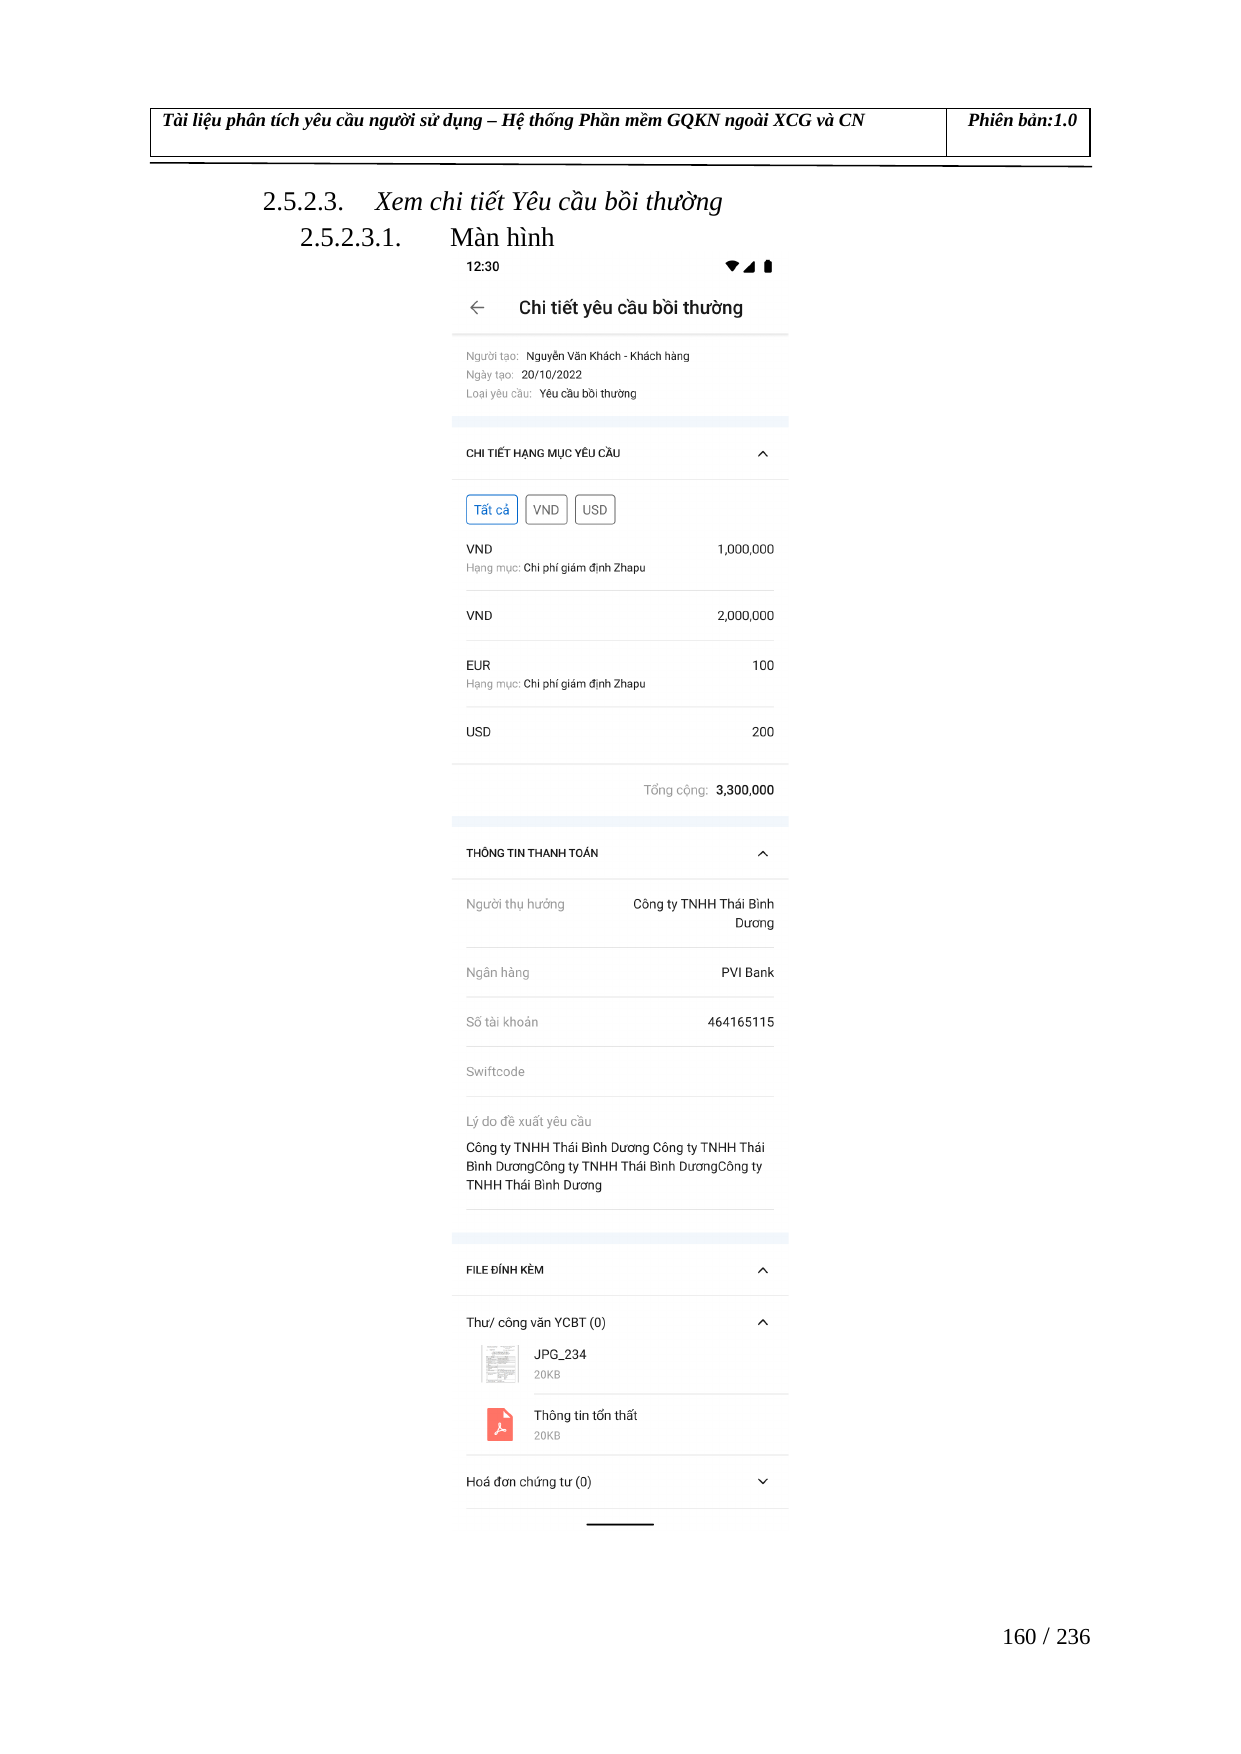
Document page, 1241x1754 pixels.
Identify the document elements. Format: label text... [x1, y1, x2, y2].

subtitle Màn hình [300, 221, 1090, 252]
picture [451, 251, 789, 1531]
subtitle Xem chi tiết Yêu cầu bồi thường [263, 185, 1090, 217]
